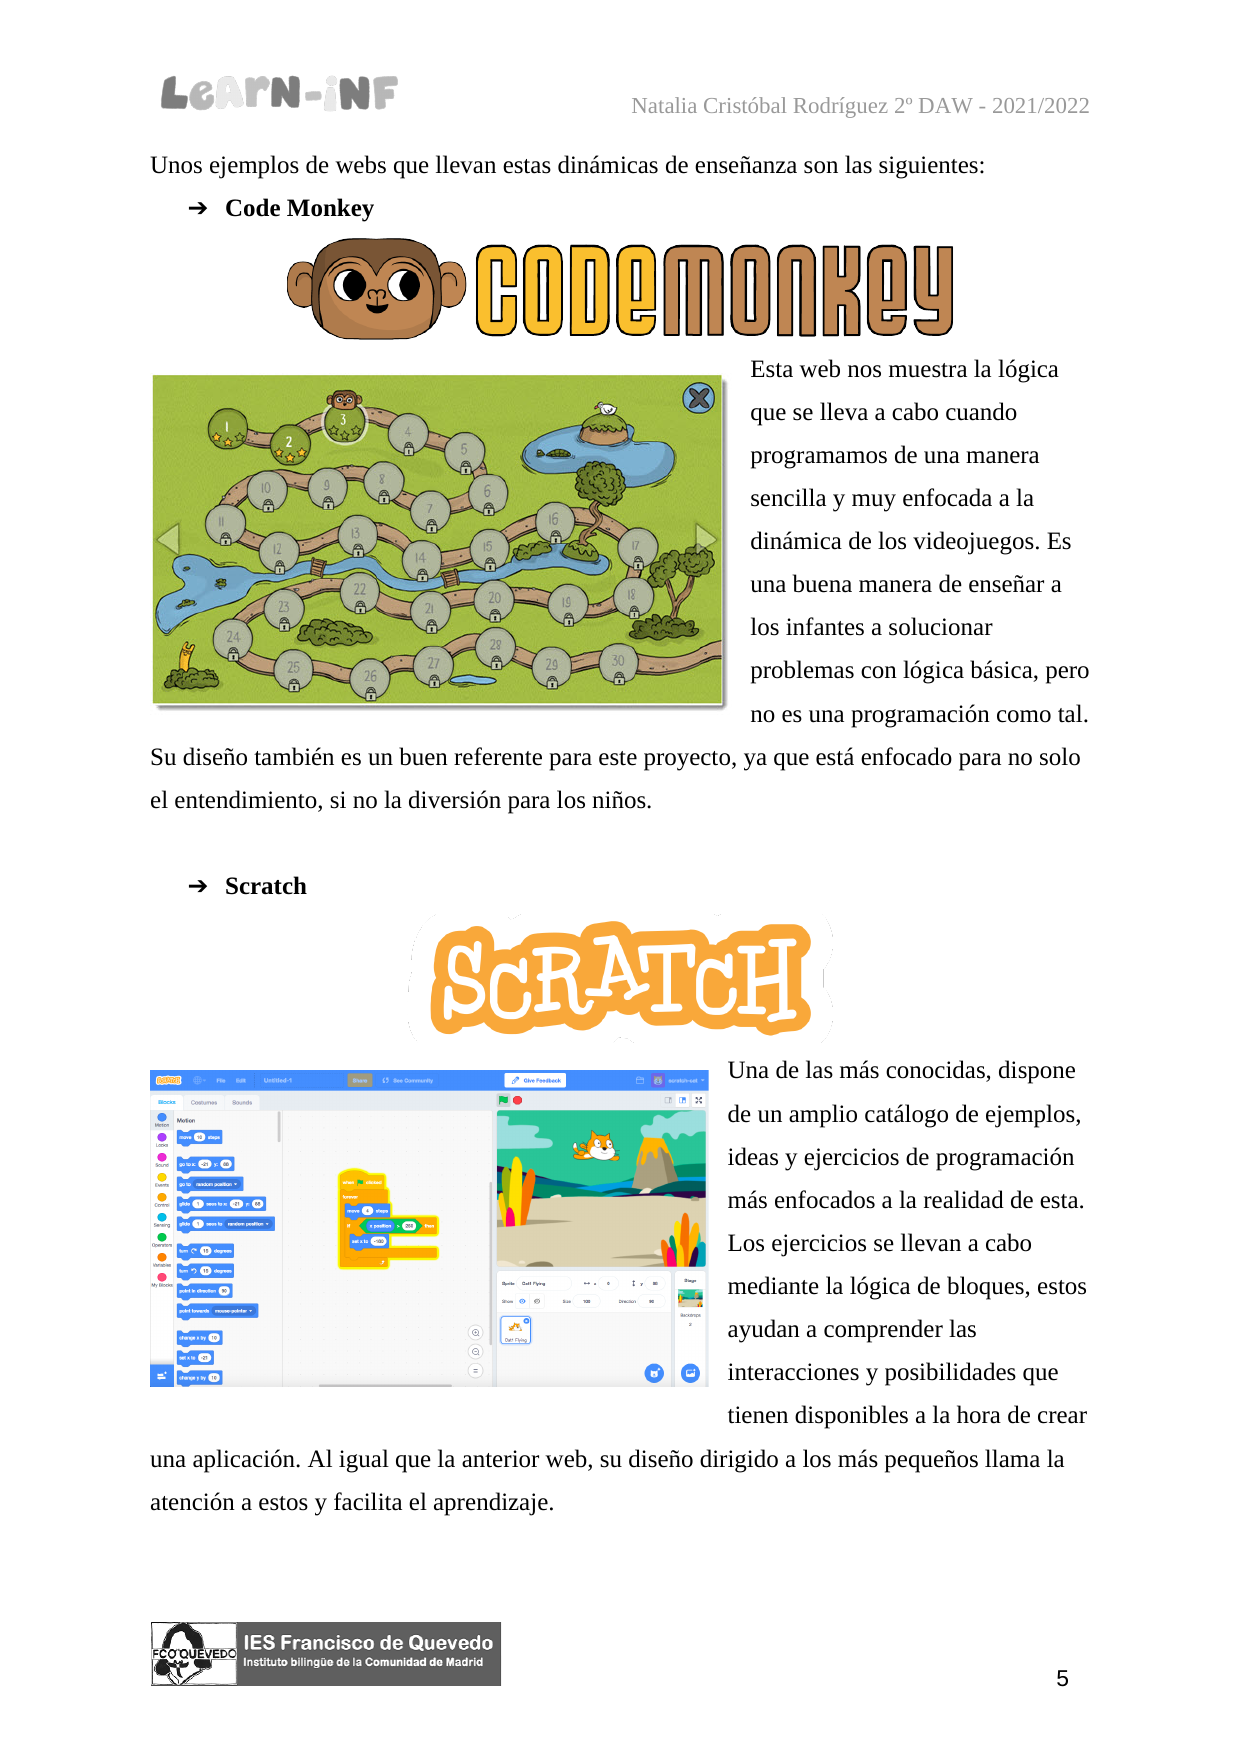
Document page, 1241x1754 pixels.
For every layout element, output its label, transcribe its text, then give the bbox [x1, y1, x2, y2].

text Su diseño también es un buen referente para este proyecto, ya que está enfocado para no solo el entendimiento, si no la diversión para los niños. [150, 742, 1090, 814]
picture [287, 236, 954, 341]
list Scratch [187, 871, 1090, 900]
picture [150, 373, 732, 715]
picture [150, 1070, 709, 1387]
text Unos ejemplos de webs que llevan estas dinámicas de enseñanza son las siguientes: [150, 150, 1090, 179]
picture [159, 58, 415, 114]
list Code Monkey [187, 193, 1090, 222]
picture [407, 914, 833, 1043]
picture [150, 1621, 502, 1687]
